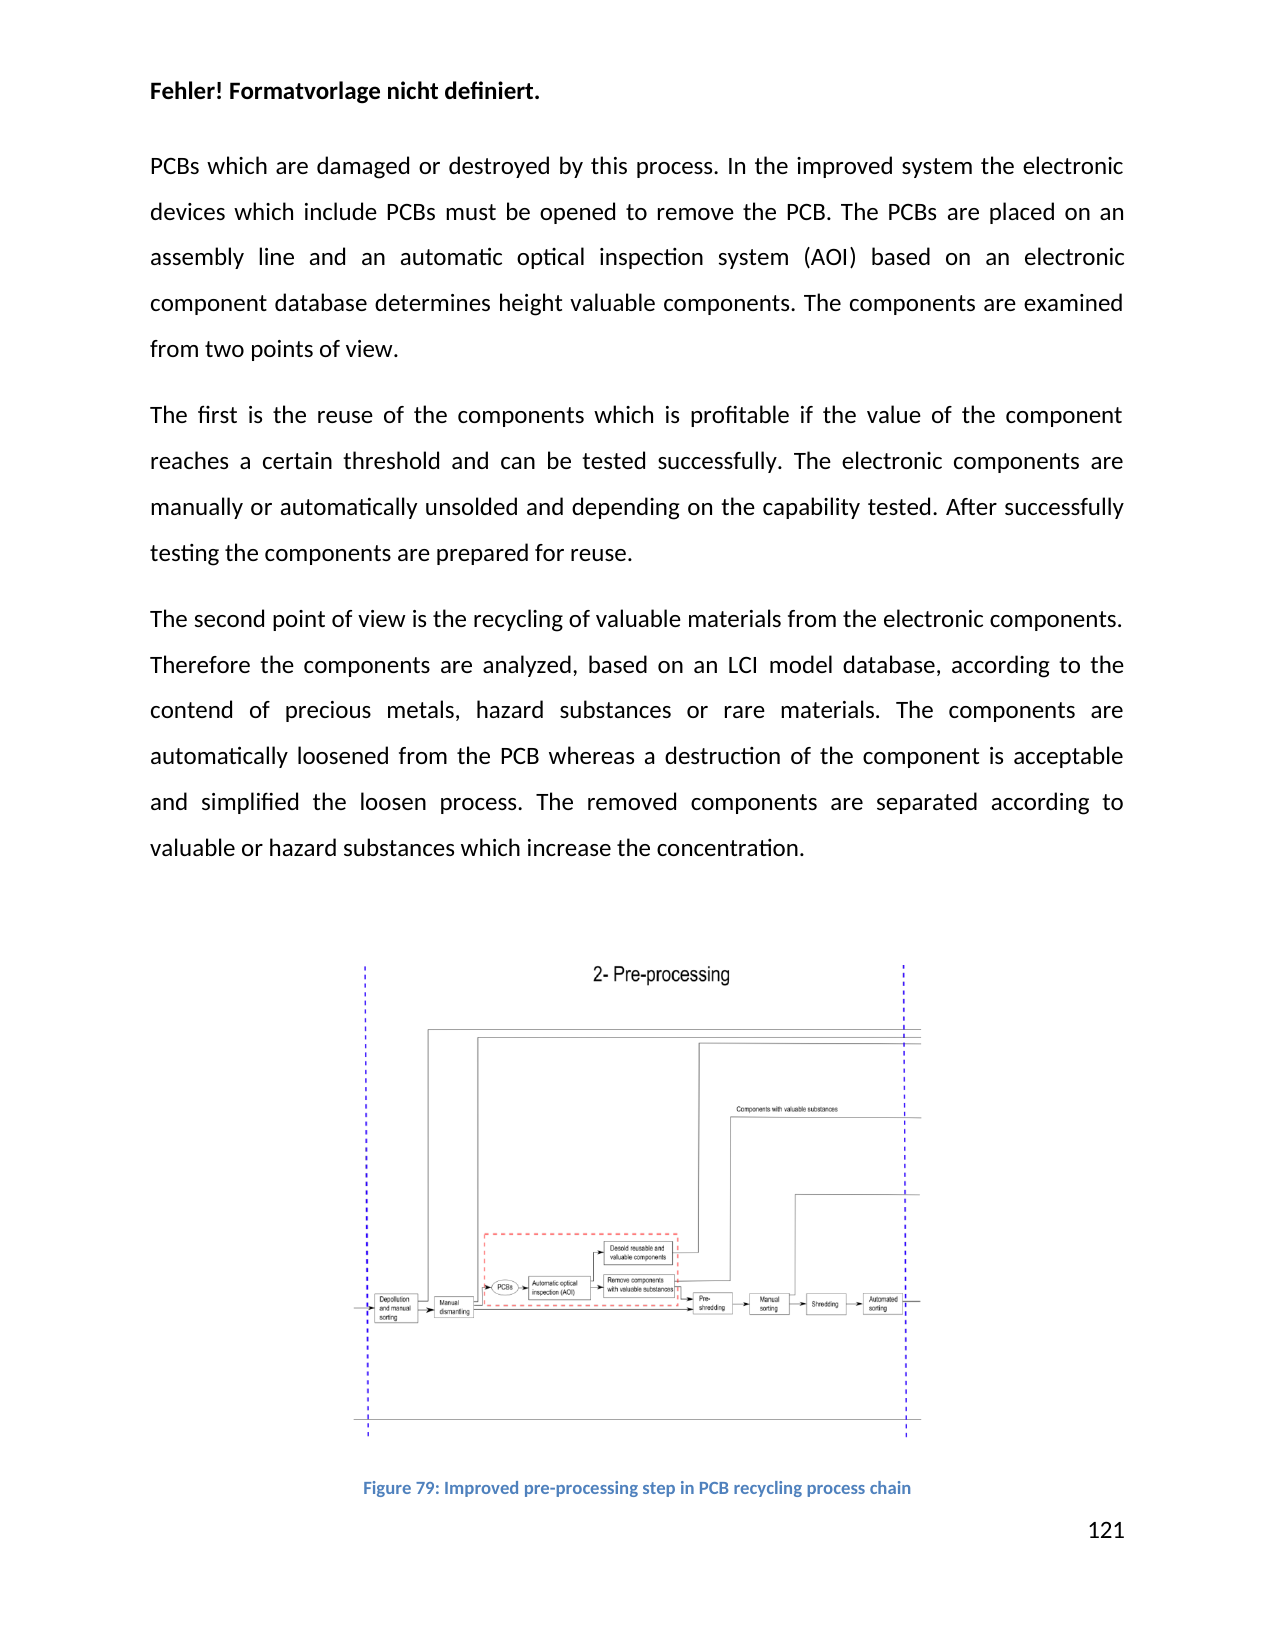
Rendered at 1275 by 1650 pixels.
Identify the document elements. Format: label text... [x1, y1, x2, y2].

text The first is the reuse of the components which is profitable if the value of the component reaches a certain threshold and can be tested successfully. The electronic components are manually or automatically unsolded and depending on the capability tested. After successfully testing the components are prepared for reuse. [150, 399, 1125, 567]
picture [353, 965, 922, 1441]
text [150, 150, 1125, 363]
text The second point of view is the recycling of valuable materials from the electronic components. Therefore the components are analyzed, based on an LCI model database, according to the contend of precious metals, hazard substances or rare materials. The components are automatically loosened from the PCB whereas a destruction of the component is acceptable and simplified the loosen process. The removed components are separated according to valuable or hazard substances which increase the concentration. [150, 603, 1125, 862]
